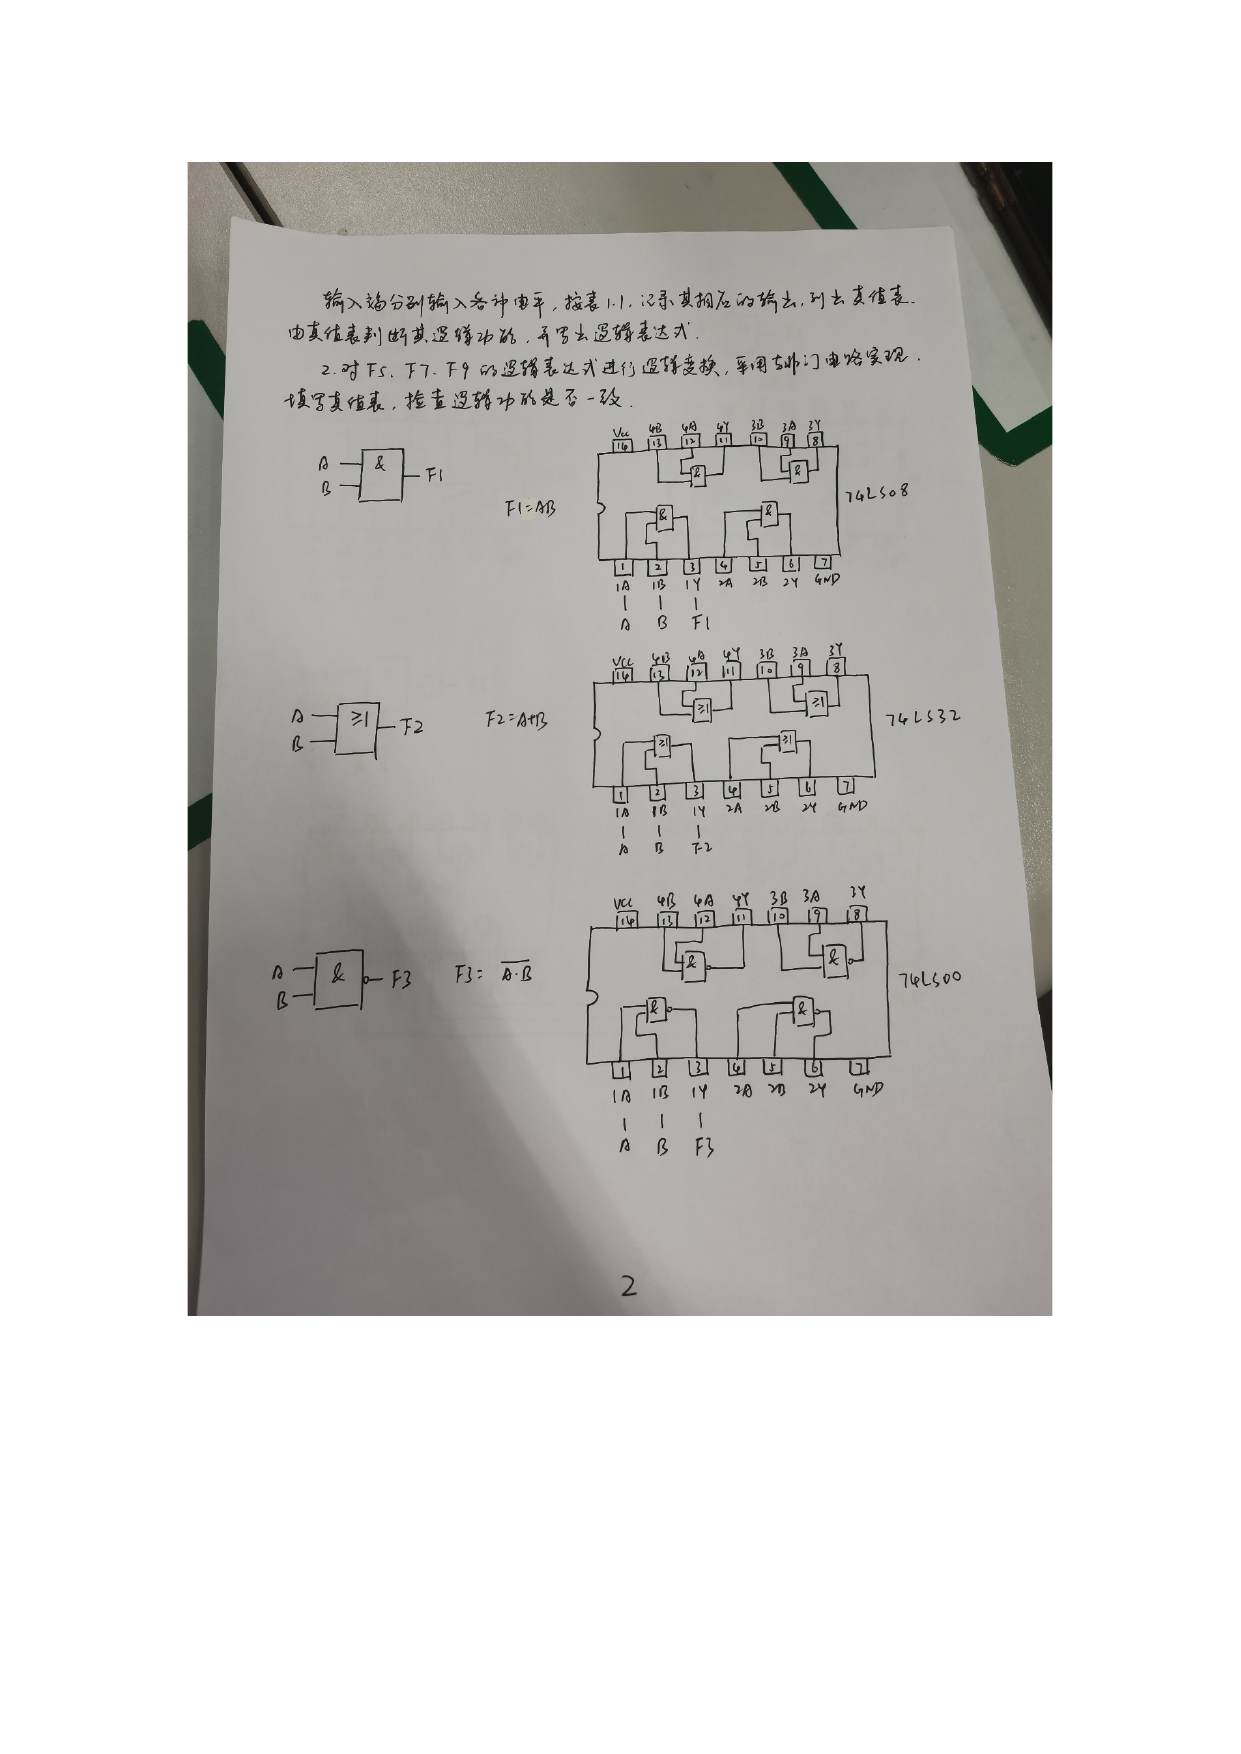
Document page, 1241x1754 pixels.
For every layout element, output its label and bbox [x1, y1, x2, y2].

picture [187, 162, 1053, 1316]
